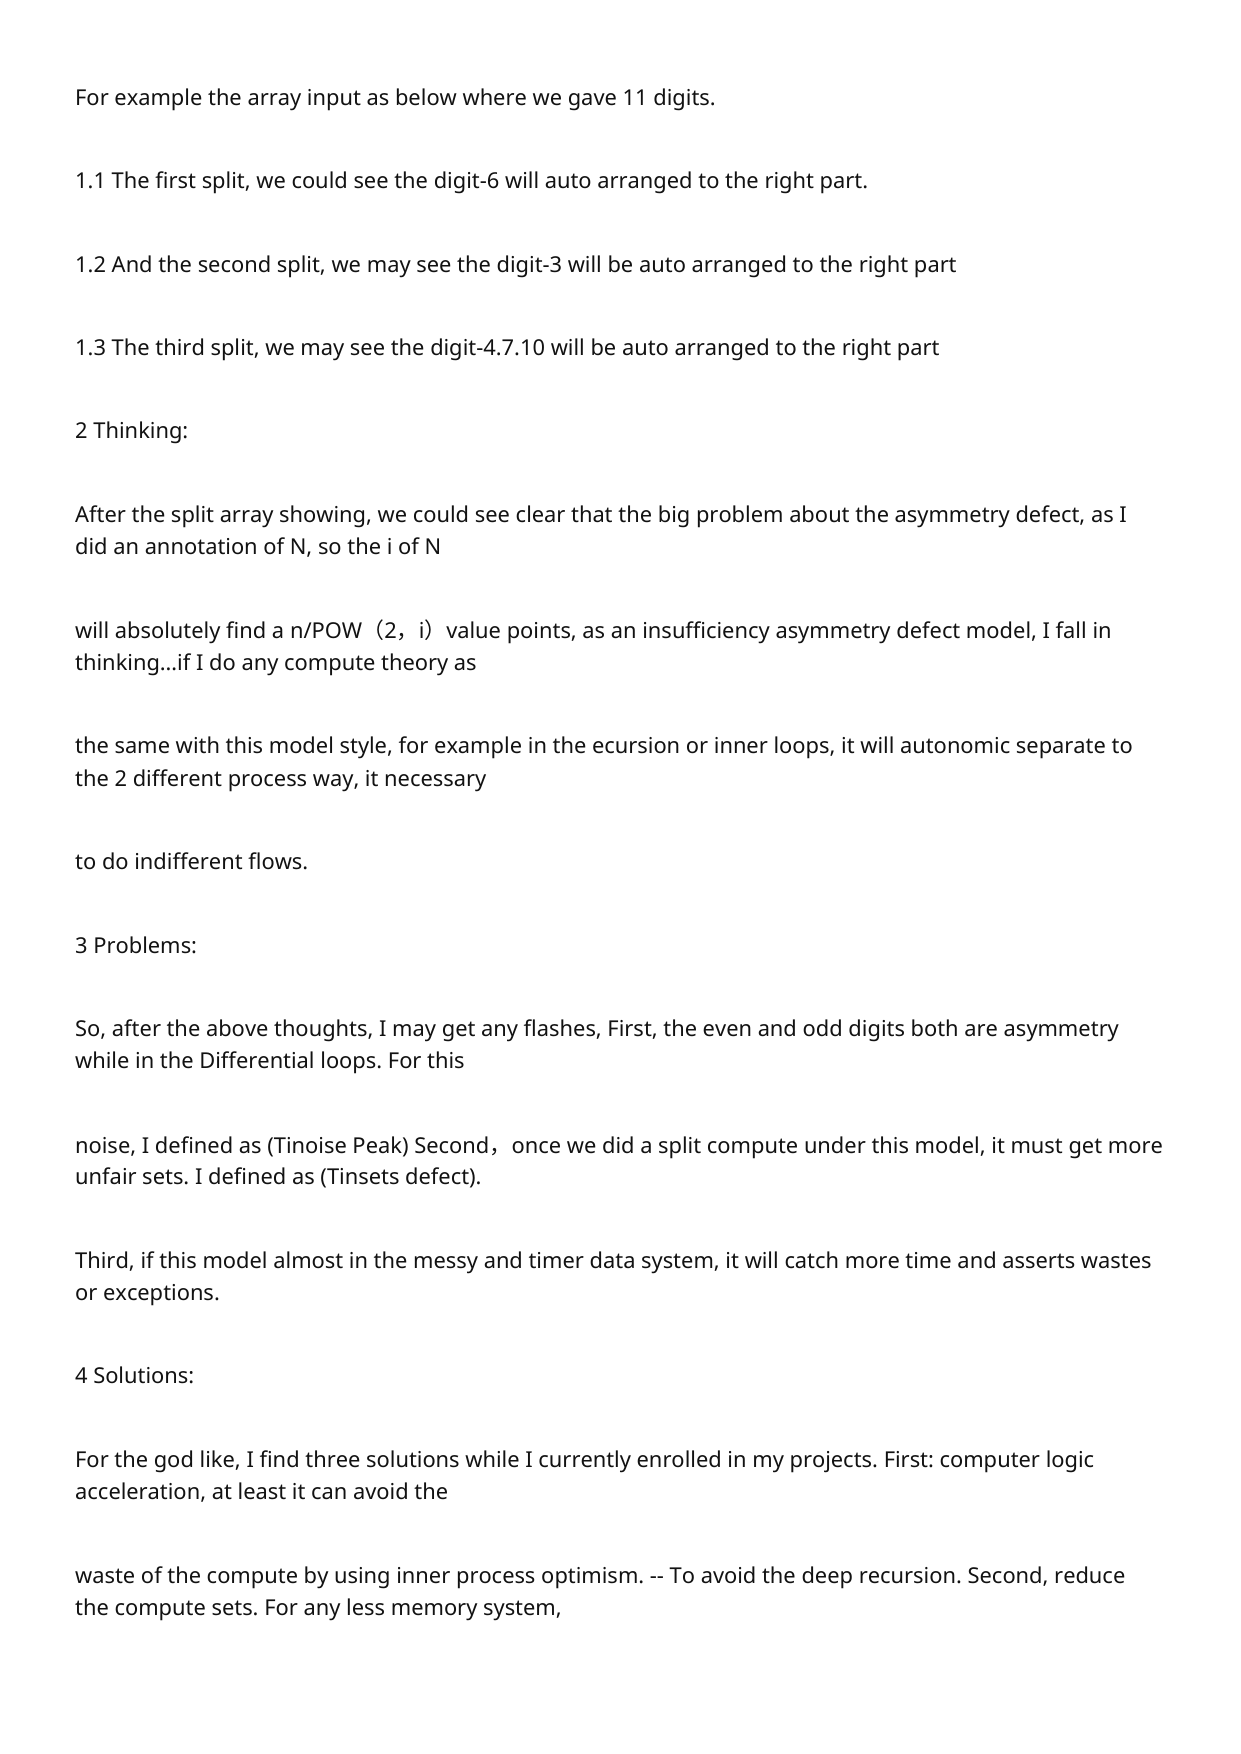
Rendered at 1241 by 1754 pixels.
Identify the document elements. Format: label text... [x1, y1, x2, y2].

text Third, if this model almost in the messy and timer data system, it will catch more time and asserts wastes or exceptions. [75, 1243, 1165, 1308]
text waste of the compute by using inner process optimism. -- To avoid the deep recursion. Second, reduce the compute sets. For any less memory system, [75, 1558, 1165, 1623]
text noise, I defined as (Tinoise Peak) Second，once we did a split compute under this model, it must get more unfair sets. I defined as (Tinsets defect). [75, 1127, 1165, 1192]
text 3 Problems: [75, 928, 1165, 961]
text 4 Solutions: [75, 1359, 1165, 1392]
text 1.2 And the second split, we may see the digit-3 will be auto arranged to the right part [75, 247, 1165, 280]
text So, after the above thoughts, I may get any flashes, First, the even and odd digits both are asymmetry while in the Differential loops. For this [75, 1012, 1165, 1077]
text to do indifferent flows. [75, 845, 1165, 877]
text For the god like, I find three solutions while I currently enrolled in my projects. First: computer logic acceleration, at least it can avoid the [75, 1442, 1165, 1507]
text 1.3 The third split, we may see the digit-4.7.10 will be auto arranged to the right part [75, 331, 1165, 363]
text After the split array showing, we could see clear that the big problem about the asymmetry defect, as I did an annotation of N, so the i of N [75, 497, 1165, 562]
text 1.1 The first split, we could see the digit-6 will auto arranged to the right part. [75, 164, 1165, 197]
text For example the array input as below where we gave 11 digits. [75, 81, 1165, 113]
text the same with this model style, for example in the ecursion or inner loops, it will autonomic separate to the 2 different process way, it necessary [75, 729, 1165, 794]
text will absolutely find a n/POW（2，i）value points, as an insufficiency asymmetry defect model, I fall in thinking…if I do any compute theory as [75, 613, 1165, 678]
text 2 Thinking: [75, 414, 1165, 447]
